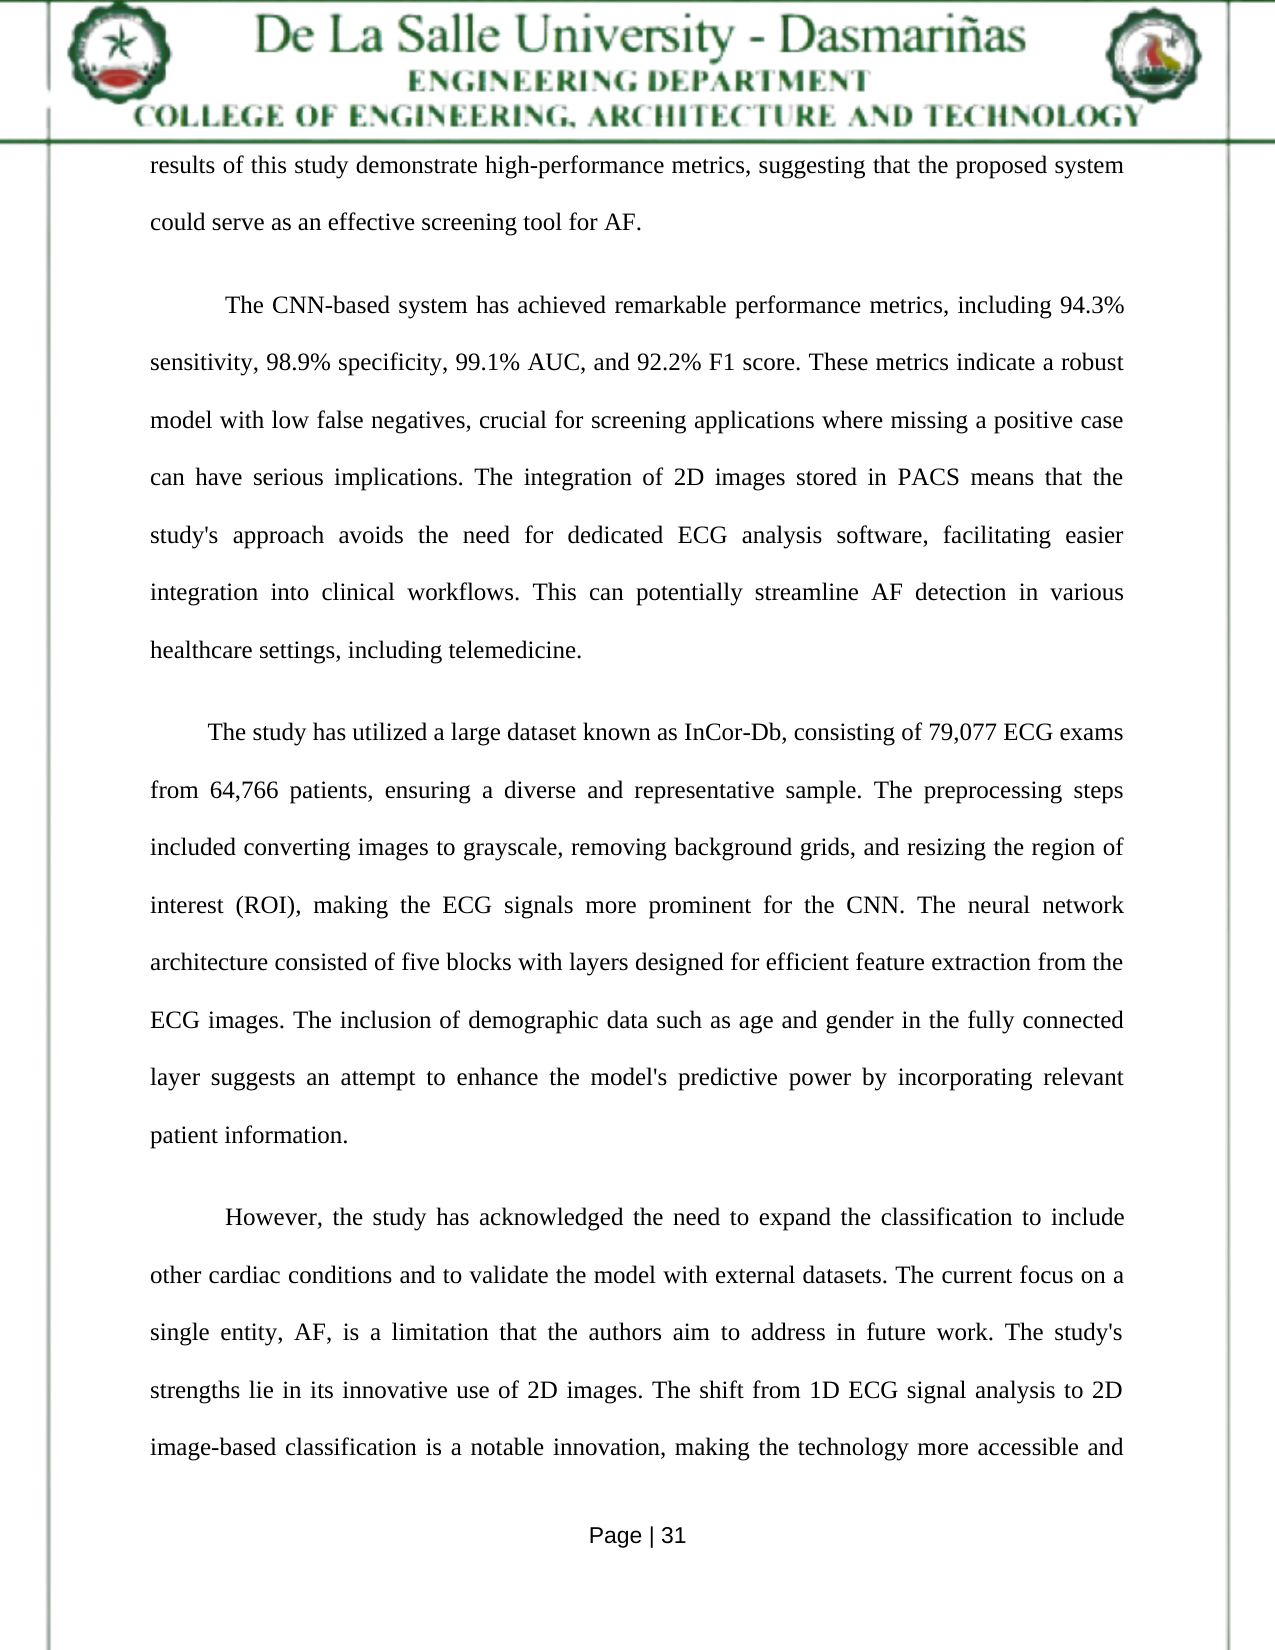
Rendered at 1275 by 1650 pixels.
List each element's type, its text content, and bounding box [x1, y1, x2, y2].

text The study has utilized a large dataset known as InCor-Db, consisting of 79,077 ECG exams from 64,766 patients, ensuring a diverse and representative sample. The preprocessing steps included converting images to grayscale, removing background grids, and resizing the region of interest (ROI), making the ECG signals more prominent for the CNN. The neural network architecture consisted of five blocks with layers designed for efficient feature extraction from the ECG images. The inclusion of demographic data such as age and gender in the fully connected layer suggests an attempt to enhance the model's predictive power by incorporating relevant patient information. [150, 717, 1125, 1149]
picture [0, 0, 1275, 1650]
text The CNN-based system has achieved remarkable performance metrics, including 94.3% sensitivity, 98.9% specificity, 99.1% AUC, and 92.2% F1 score. These metrics indicate a robust model with low false negatives, crucial for screening applications where missing a positive case can have serious implications. The integration of 2D images stored in PACS means that the study's approach avoids the need for dedicated ECG analysis software, facilitating easier integration into clinical workflows. This can potentially streamline AF detection in various healthcare settings, including telemedicine. [150, 290, 1125, 664]
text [150, 1202, 1125, 1461]
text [150, 150, 1125, 236]
